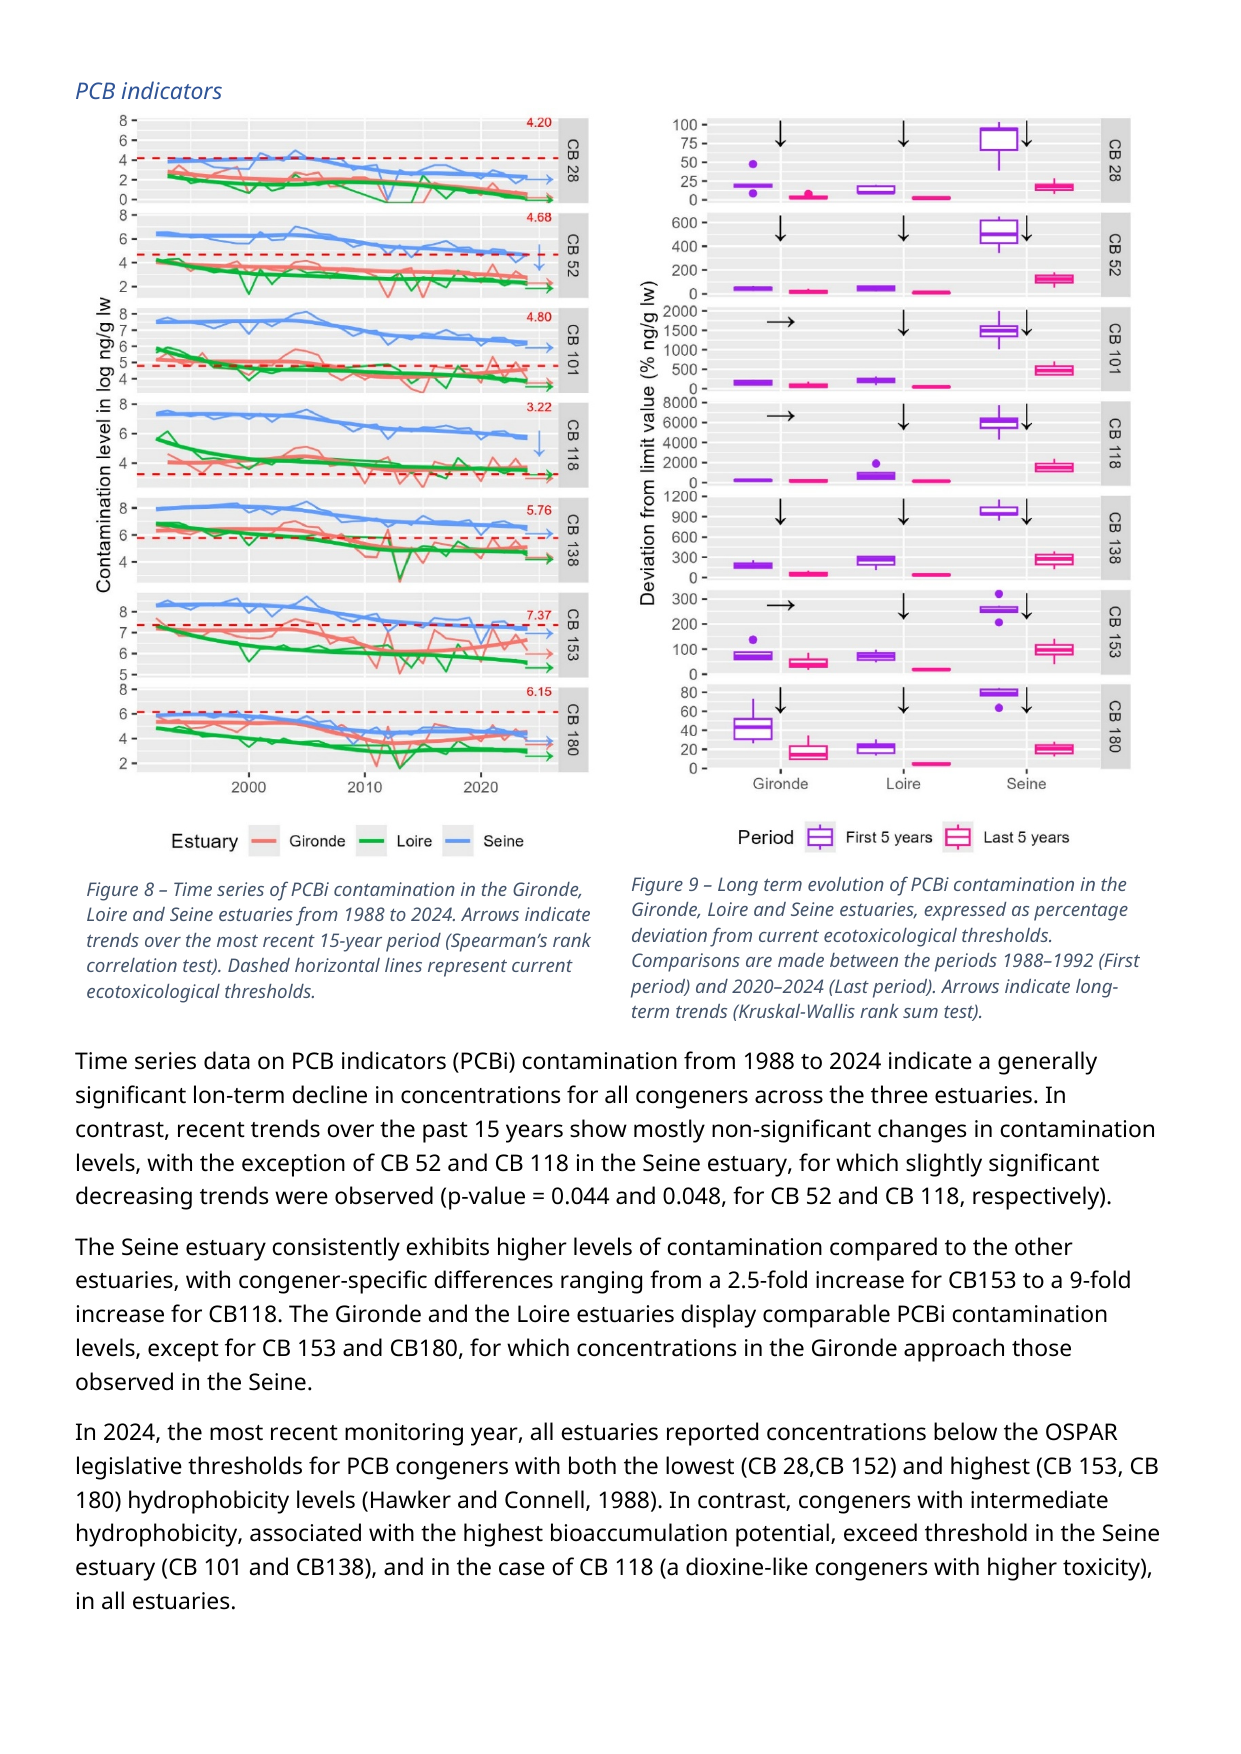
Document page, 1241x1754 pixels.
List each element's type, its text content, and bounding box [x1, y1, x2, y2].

subtitle PCB indicators [75, 75, 1165, 106]
picture [86, 108, 598, 876]
table_header Figure 8 – Time series of PCBi contamination in the Gironde, Loire and Seine estuaries from 1988 to 2024. Arrows indicate trends over the most recent 15-year period (Spearman’s rank correlation test). Dashed horizontal lines represent current ecotoxicological thresholds. [75, 109, 619, 1045]
text In 2024, the most recent monitoring year, all estuaries reported concentrations below the OSPAR legislative thresholds for PCB congeners with both the lowest (CB 28,CB 152) and highest (CB 153, CB 180) hydrophobicity levels (Hawker and Connell, 1988). In contrast, congeners with intermediate hydrophobicity, associated with the highest bioaccumulation potential, exceed threshold in the Seine estuary (CB 101 and CB138), and in the case of CB 118 (a dioxine-like congeners with higher toxicity), in all estuaries. [75, 1416, 1165, 1616]
text Time series data on PCB indicators (PCBi) contamination from 1988 to 2024 indicate a generally significant lon-term decline in concentrations for all congeners across the three estuaries. In contrast, recent trends over the past 15 years show mostly non-significant changes in contamination levels, with the exception of CB 52 and CB 118 in the Seine estuary, for which slightly significant decreasing trends were observed (p-value = 0.044 and 0.048, for CB 52 and CB 118, respectively). [75, 1045, 1165, 1211]
text The Seine estuary consistently exhibits higher levels of contamination compared to the other estuaries, with congener-specific differences ranging from a 2.5-fold increase for CB153 to a 9-fold increase for CB118. The Gironde and the Loire estuaries display comparable PCBi contamination levels, except for CB 153 and CB180, for which concentrations in the Gironde approach those observed in the Seine. [75, 1231, 1165, 1397]
picture [630, 108, 1140, 872]
table_header Figure 9 – Long term evolution of PCBi contamination in the Gironde, Loire and Seine estuaries, expressed as percentage deviation from current ecotoxicological thresholds. Comparisons are made between the periods 1988–1992 (First period) and 2020–2024 (Last period). Arrows indicate long-term trends (Kruskal-Wallis rank sum test). [620, 109, 1164, 1045]
